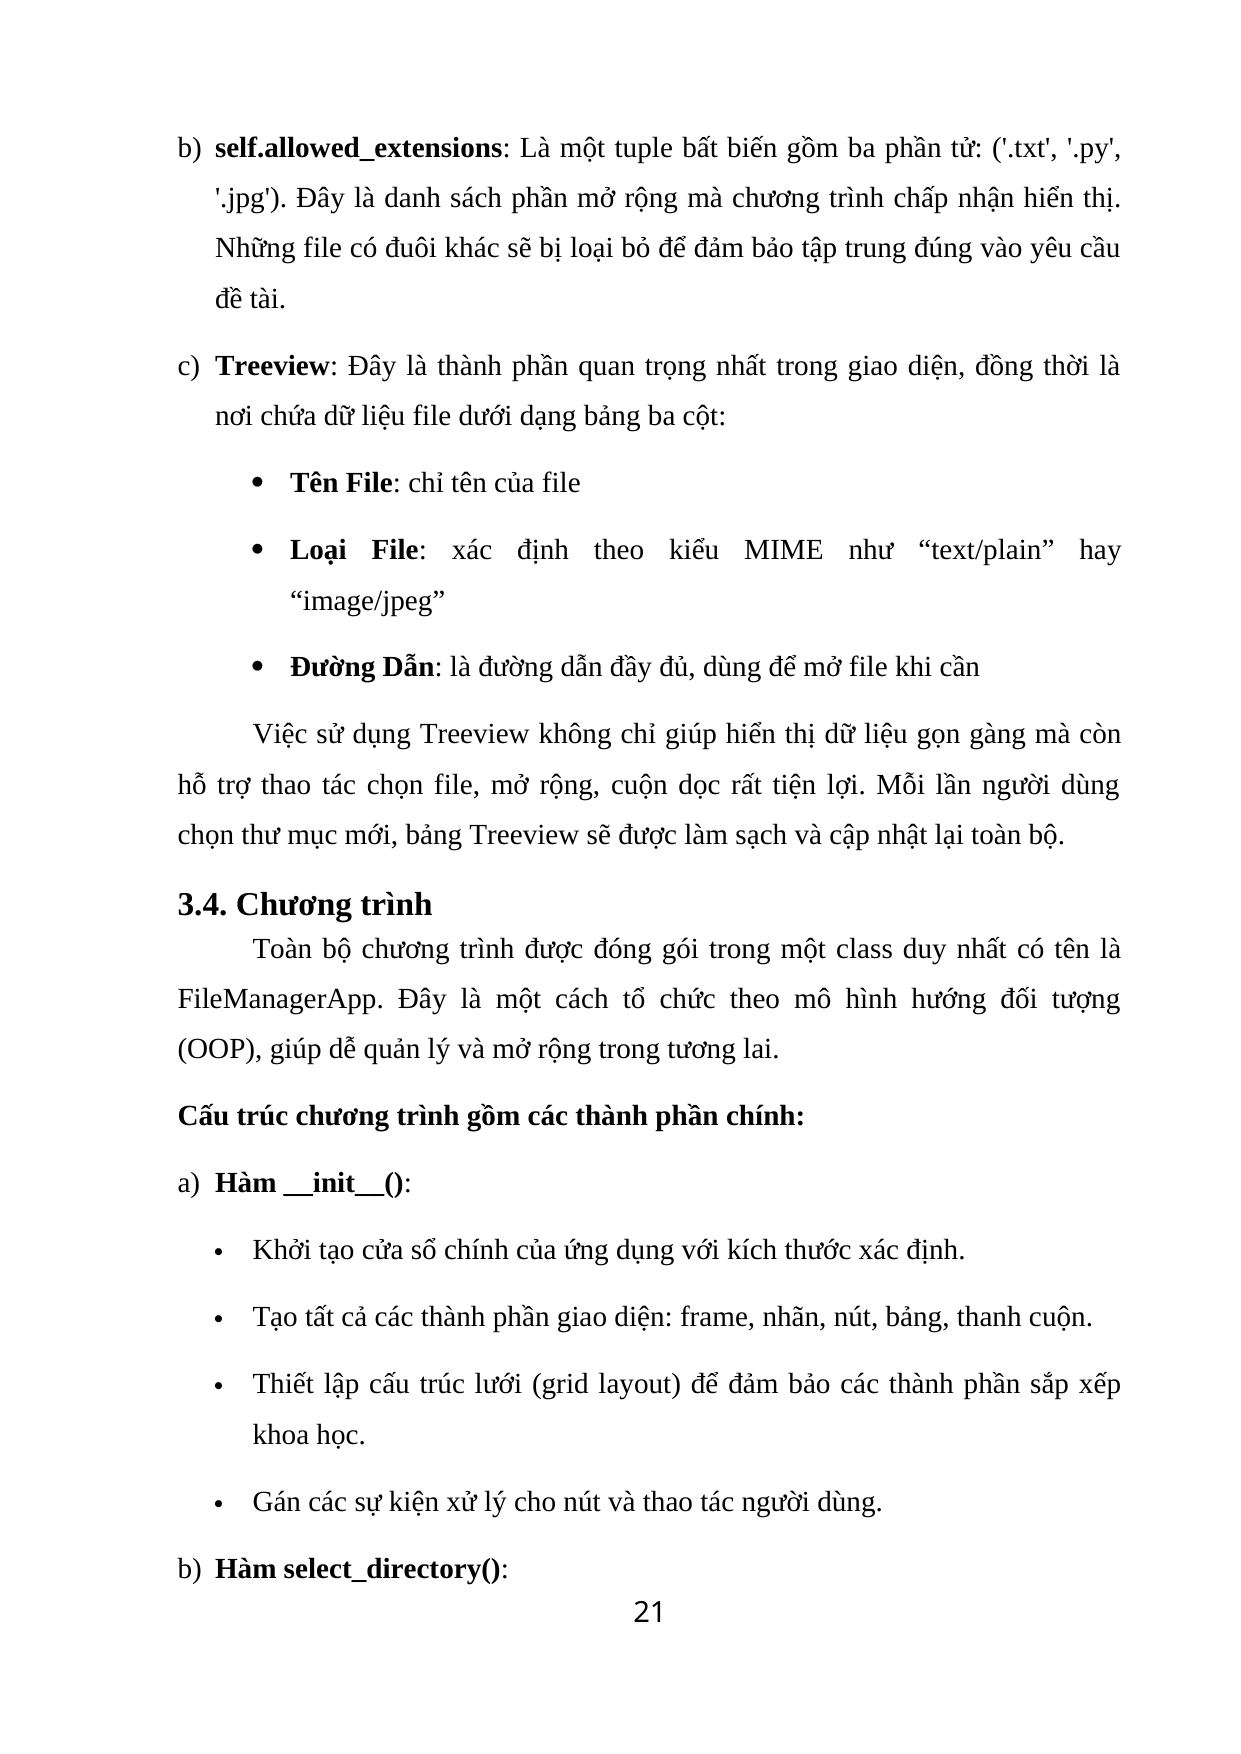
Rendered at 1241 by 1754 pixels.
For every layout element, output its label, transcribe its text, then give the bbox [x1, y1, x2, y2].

list Hàm __init__(): [177, 1166, 1122, 1199]
list Thiết lập cấu trúc lưới (grid layout) để đảm bảo các thành phần sắp xếp khoa học. [215, 1366, 1122, 1450]
list Loại File: xác định theo kiểu MIME như “text/plain” hay “image/jpeg” [252, 532, 1122, 616]
list Đường Dẫn: là đường dẫn đầy đủ, dùng để mở file khi cần [252, 649, 1122, 683]
text Việc sử dụng Treeview không chỉ giúp hiển thị dữ liệu gọn gàng mà còn hỗ trợ thao tác chọn file, mở rộng, cuộn dọc rất tiện lợi. Mỗi lần người dùng chọn thư mục mới, bảng Treeview sẽ được làm sạch và cập nhật lại toàn bộ. [177, 717, 1122, 851]
text Cấu trúc chương trình gồm các thành phần chính: [177, 1098, 1122, 1132]
list Treeview: Đây là thành phần quan trọng nhất trong giao diện, đồng thời là nơi chứa dữ liệu file dưới dạng bảng ba cột: [177, 348, 1122, 432]
list Tên File: chỉ tên của file [252, 465, 1122, 499]
list Hàm select_directory(): [177, 1551, 1122, 1584]
list Khởi tạo cửa sổ chính của ứng dụng với kích thước xác định. [215, 1232, 1122, 1266]
list self.allowed_extensions: Là một tuple bất biến gồm ba phần tử: ('.txt', '.py', '.jpg'). Đây là danh sách phần mở rộng mà chương trình chấp nhận hiển thị. Những file có đuôi khác sẽ bị loại bỏ để đảm bảo tập trung đúng vào yêu cầu đề tài. [177, 130, 1122, 314]
list Tạo tất cả các thành phần giao diện: frame, nhãn, nút, bảng, thanh cuộn. [215, 1299, 1122, 1333]
list Gán các sự kiện xử lý cho nút và thao tác người dùng. [215, 1484, 1122, 1517]
subtitle 3.4. Chương trình [177, 884, 1122, 923]
text Toàn bộ chương trình được đóng gói trong một class duy nhất có tên là FileManagerApp. Đây là một cách tổ chức theo mô hình hướng đối tượng (OOP), giúp dễ quản lý và mở rộng trong tương lai. [177, 931, 1122, 1065]
